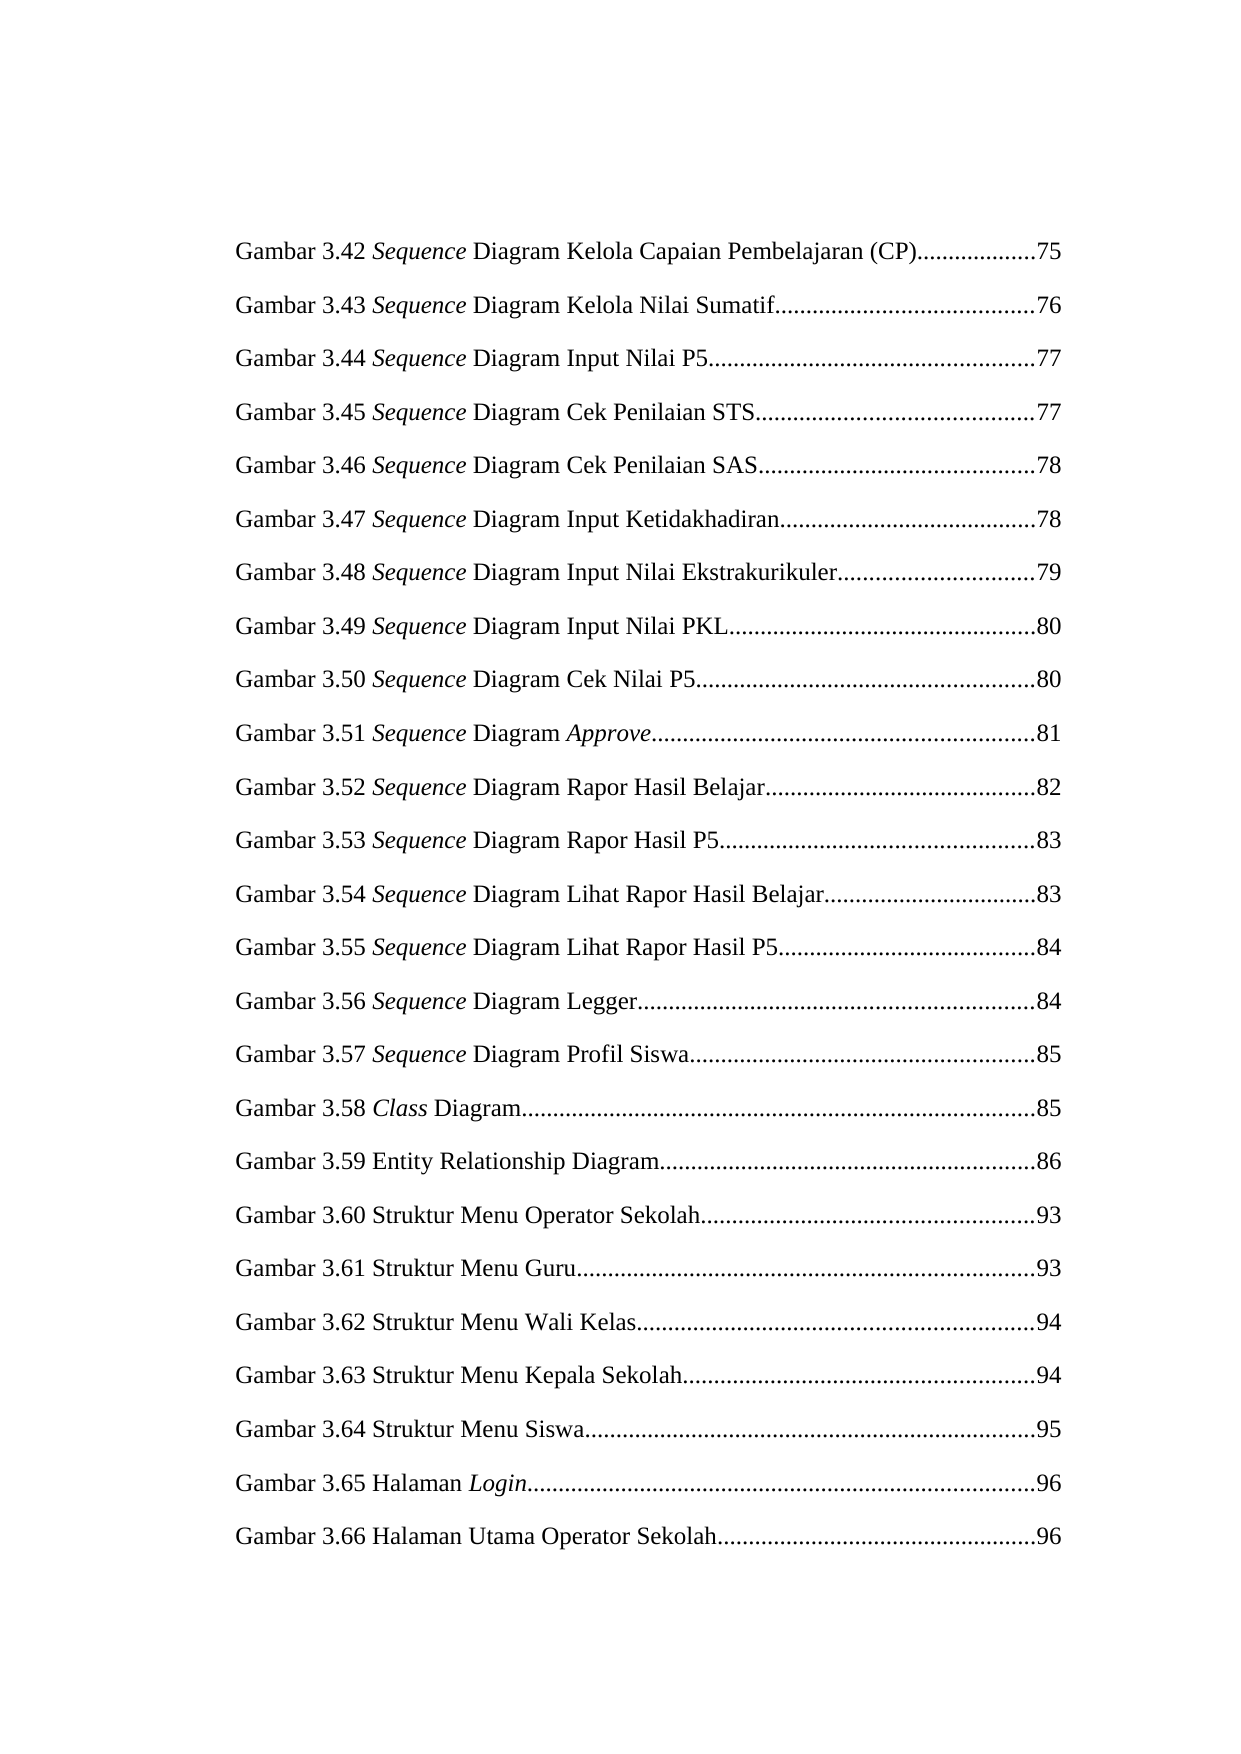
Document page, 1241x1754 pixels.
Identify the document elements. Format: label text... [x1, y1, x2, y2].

text Gambar 3.48 Sequence Diagram Input Nilai Ekstrakurikuler 79 [235, 557, 1063, 586]
text Gambar 3.58 Class Diagram 85 [235, 1093, 1063, 1122]
text Gambar 3.62 Struktur Menu Wali Kelas 94 [235, 1307, 1063, 1336]
text Gambar 3.57 Sequence Diagram Profil Siswa 85 [235, 1039, 1063, 1068]
text Gambar 3.64 Struktur Menu Siswa 95 [235, 1414, 1063, 1443]
text Gambar 3.43 Sequence Diagram Kelola Nilai Sumatif 76 [235, 290, 1063, 318]
text Gambar 3.61 Struktur Menu Guru 93 [235, 1253, 1063, 1282]
text Gambar 3.65 Halaman Login 96 [235, 1468, 1063, 1496]
text Gambar 3.59 Entity Relationship Diagram 86 [235, 1146, 1063, 1175]
text Gambar 3.49 Sequence Diagram Input Nilai PKL 80 [235, 611, 1063, 640]
text Gambar 3.44 Sequence Diagram Input Nilai P5 77 [235, 343, 1063, 372]
text Gambar 3.50 Sequence Diagram Cek Nilai P5 80 [235, 664, 1063, 693]
text Gambar 3.60 Struktur Menu Operator Sekolah 93 [235, 1200, 1063, 1229]
text Gambar 3.46 Sequence Diagram Cek Penilaian SAS 78 [235, 450, 1063, 479]
text Gambar 3.53 Sequence Diagram Rapor Hasil P5 83 [235, 825, 1063, 854]
text Gambar 3.47 Sequence Diagram Input Ketidakhadiran 78 [235, 504, 1063, 533]
text Gambar 3.52 Sequence Diagram Rapor Hasil Belajar 82 [235, 772, 1063, 800]
text Gambar 3.54 Sequence Diagram Lihat Rapor Hasil Belajar 83 [235, 879, 1063, 907]
text Gambar 3.63 Struktur Menu Kepala Sekolah 94 [235, 1361, 1063, 1389]
text Gambar 3.66 Halaman Utama Operator Sekolah 96 [235, 1521, 1063, 1550]
text Gambar 3.55 Sequence Diagram Lihat Rapor Hasil P5 84 [235, 932, 1063, 961]
text Gambar 3.45 Sequence Diagram Cek Penilaian STS 77 [235, 397, 1063, 426]
text Gambar 3.51 Sequence Diagram Approve 81 [235, 718, 1063, 747]
text Gambar 3.56 Sequence Diagram Legger 84 [235, 986, 1063, 1014]
text Gambar 3.42 Sequence Diagram Kelola Capaian Pembelajaran (CP) 75 [235, 236, 1063, 265]
